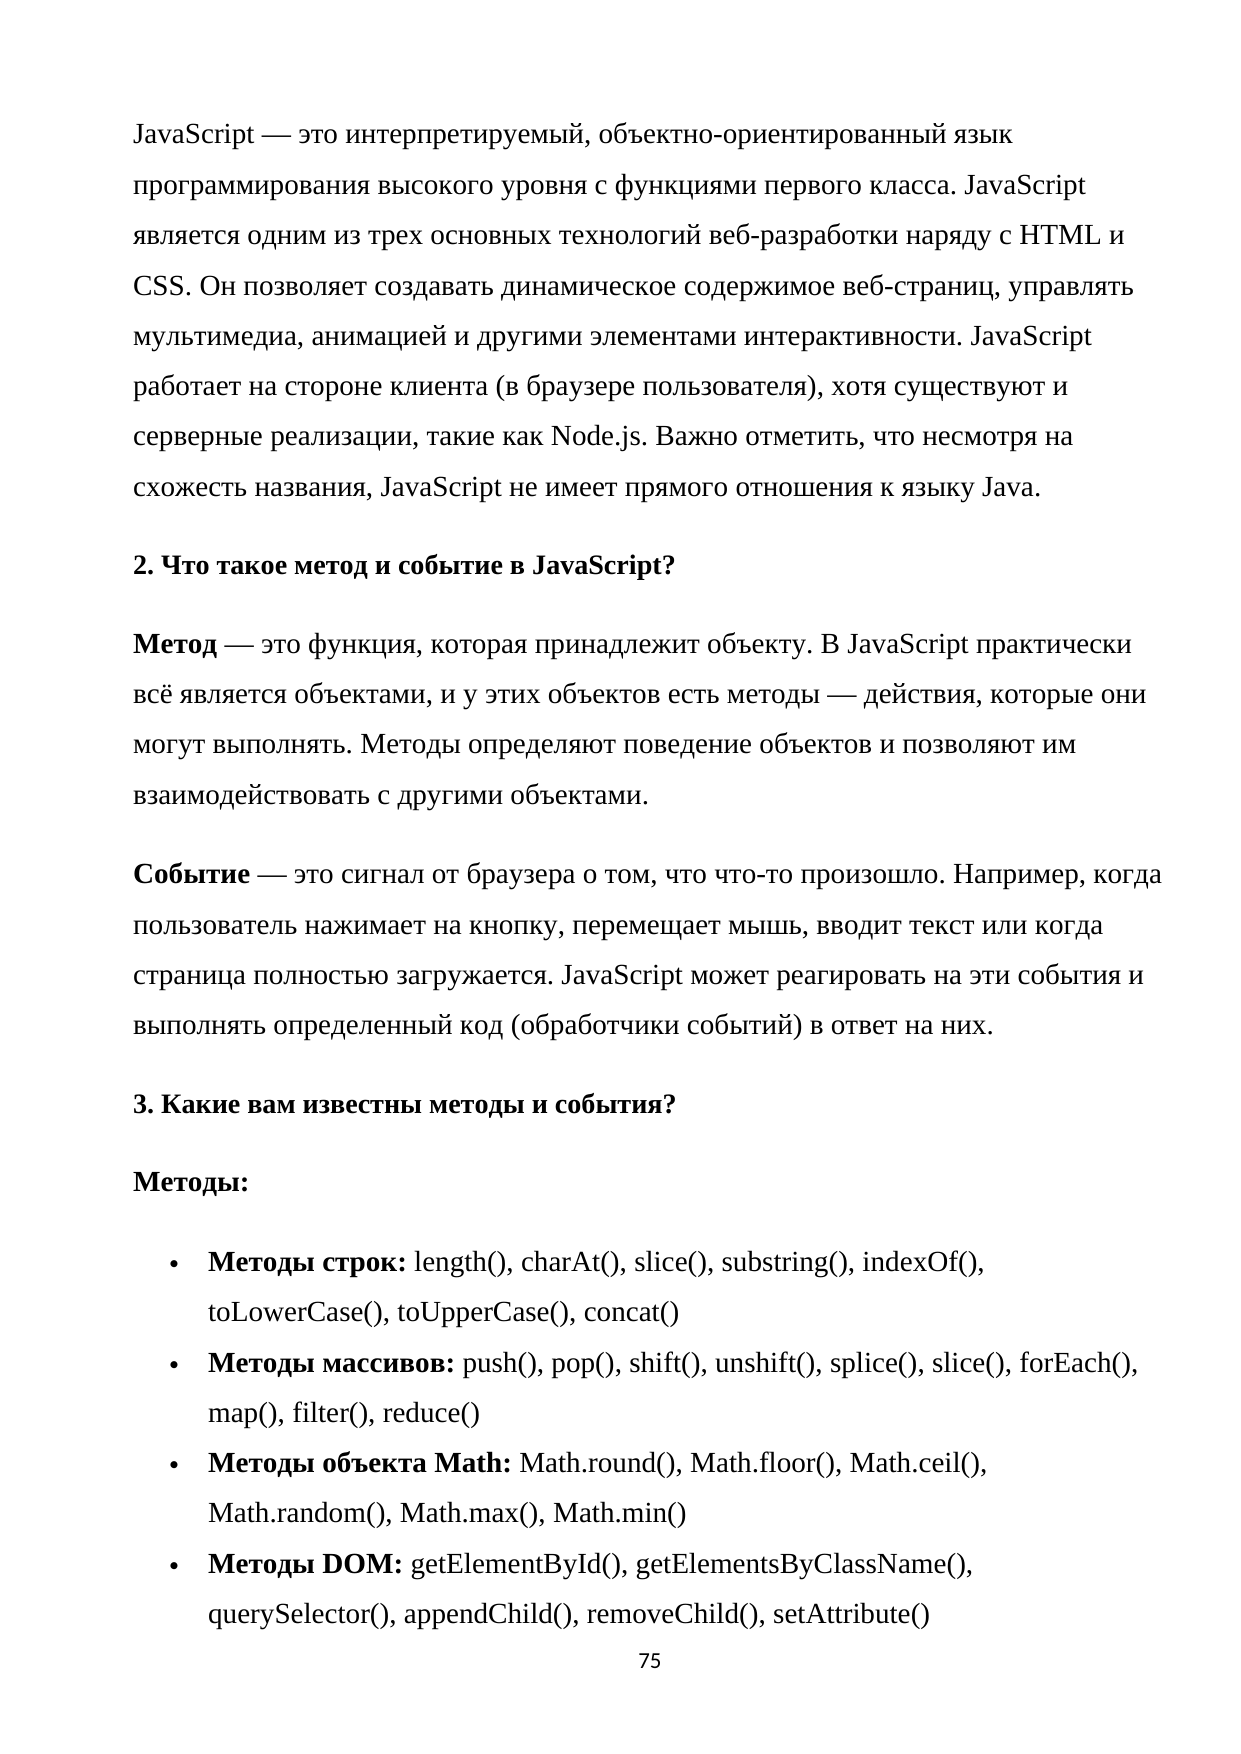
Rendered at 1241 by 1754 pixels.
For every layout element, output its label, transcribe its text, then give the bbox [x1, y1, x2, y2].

list Методы строк: length(), charAt(), slice(), substring(), indexOf(), toLowerCase(), toUpperCase(), concat() [170, 1244, 1166, 1328]
subtitle 3. Какие вам известны методы и события? [133, 1087, 1166, 1119]
text JavaScript — это интерпретируемый, объектно-ориентированный язык программирования высокого уровня с функциями первого класса. JavaScript является одним из трех основных технологий веб-разработки наряду с HTML и CSS. Он позволяет создавать динамическое содержимое веб-страниц, управлять мультимедиа, анимацией и другими элементами интерактивности. JavaScript работает на стороне клиента (в браузере пользователя), хотя существуют и серверные реализации, такие как Node.js. Важно отметить, что несмотря на схожесть названия, JavaScript не имеет прямого отношения к языку Java. [133, 117, 1166, 502]
text Методы: [133, 1164, 1166, 1198]
list Методы объекта Math: Math.round(), Math.floor(), Math.ceil(), Math.random(), Math.max(), Math.min() [170, 1445, 1166, 1529]
subtitle 2. Что такое метод и событие в JavaScript? [133, 548, 1166, 581]
text Событие — это сигнал от браузера о том, что что-то произошло. Например, когда пользователь нажимает на кнопку, перемещает мышь, вводит текст или когда страница полностью загружается. JavaScript может реагировать на эти события и выполнять определенный код (обработчики событий) в ответ на них. [133, 856, 1166, 1041]
text Метод — это функция, которая принадлежит объекту. В JavaScript практически всё является объектами, и у этих объектов есть методы — действия, которые они могут выполнять. Методы определяют поведение объектов и позволяют им взаимодействовать с другими объектами. [133, 626, 1166, 811]
list Методы массивов: push(), pop(), shift(), unshift(), splice(), slice(), forEach(), map(), filter(), reduce() [170, 1345, 1166, 1428]
list Методы DOM: getElementById(), getElementsByClassName(), querySelector(), appendChild(), removeChild(), setAttribute() [170, 1546, 1166, 1630]
